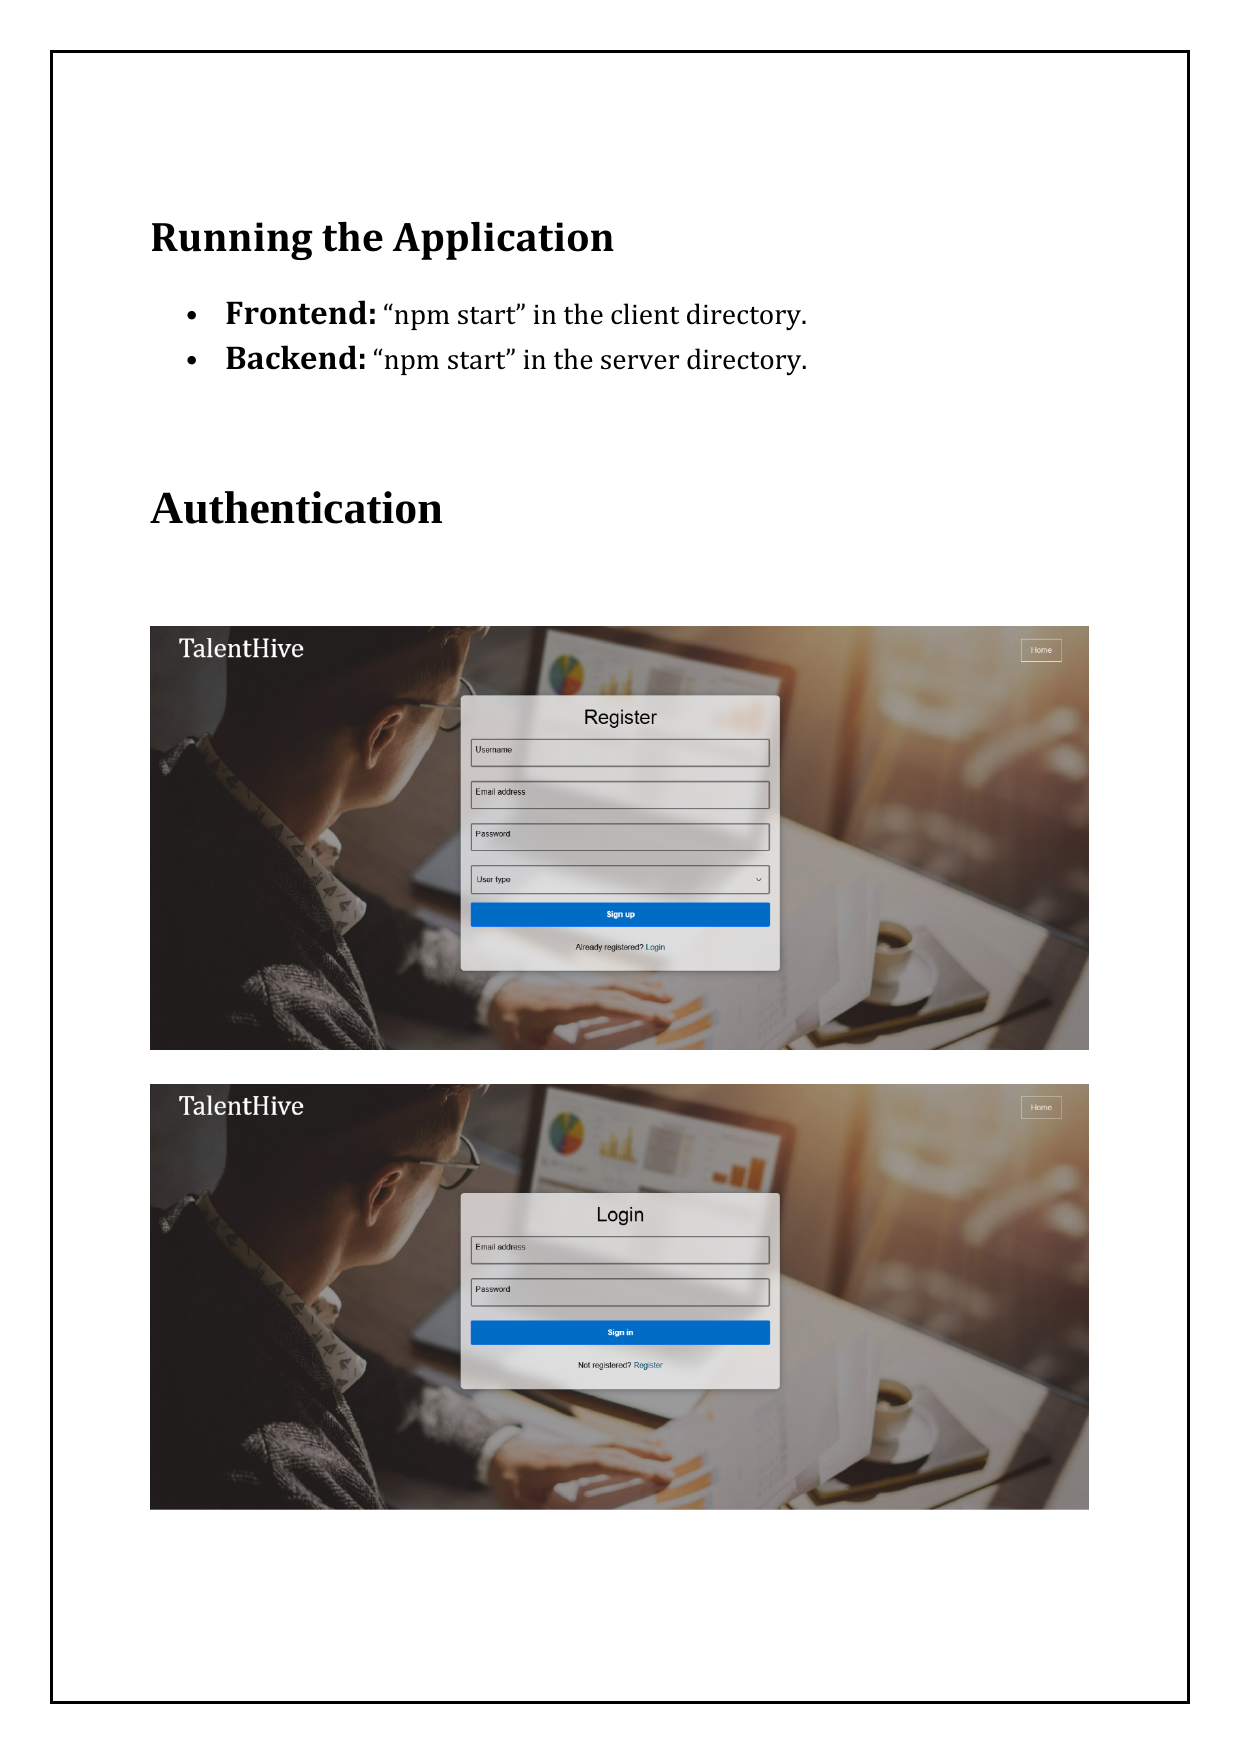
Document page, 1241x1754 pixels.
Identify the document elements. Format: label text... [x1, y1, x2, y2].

list Frontend: “npm start” in the client directory. [187, 293, 1090, 332]
picture [150, 1084, 1089, 1510]
text Running the Application [150, 212, 1090, 261]
picture [150, 626, 1089, 1050]
text Authentication [150, 480, 1090, 533]
list Backend: “npm start” in the server directory. [187, 338, 1090, 377]
